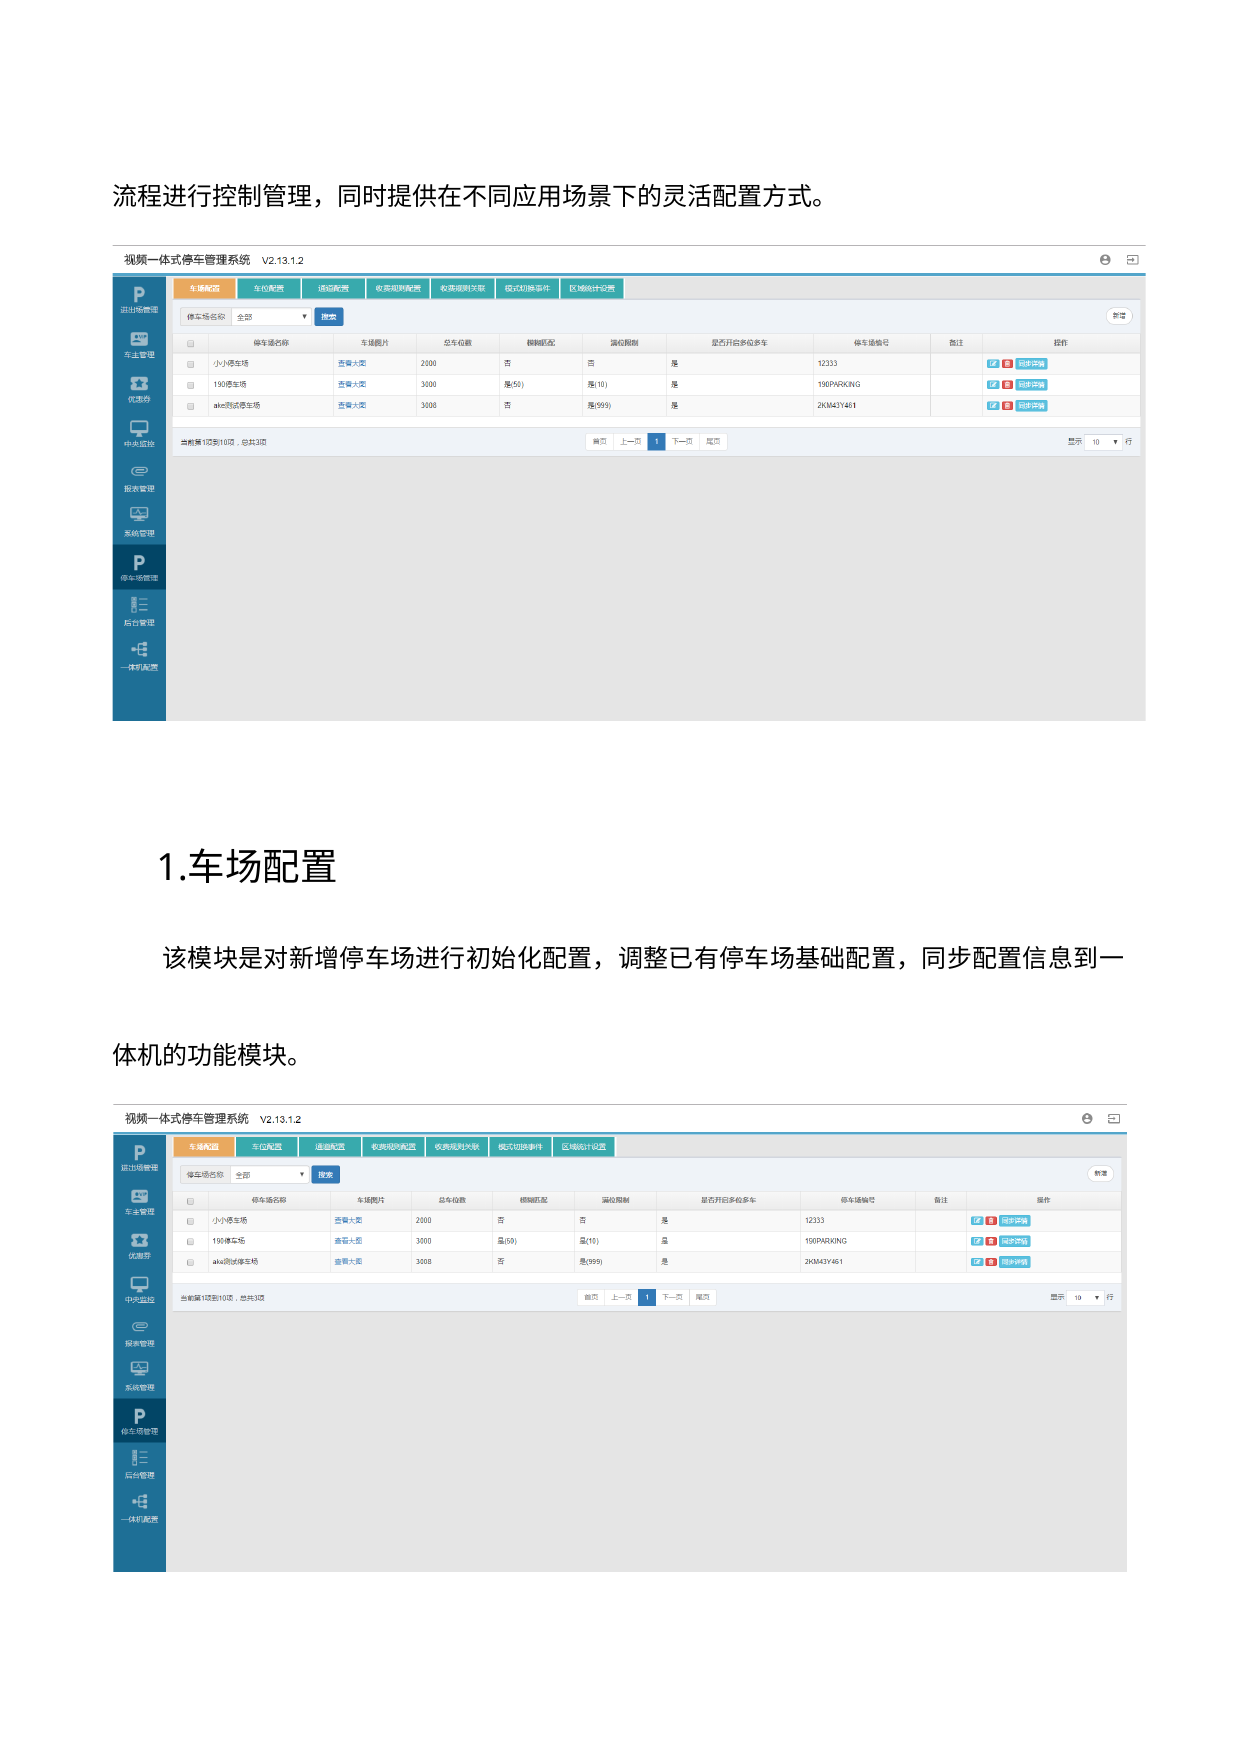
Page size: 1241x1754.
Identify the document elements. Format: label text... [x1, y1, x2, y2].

picture [135, 1409, 145, 1423]
picture [113, 1104, 1127, 1572]
picture [144, 576, 157, 580]
picture [140, 1429, 157, 1434]
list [112, 162, 1128, 227]
picture [112, 245, 1146, 721]
picture [135, 556, 144, 570]
list 该模块是对新增停车场进行初始化配置，调整已有停车场基础配置，同步配置信息到一体机的功能模块。 [112, 924, 1128, 1086]
list 车场配置 [112, 832, 1128, 897]
